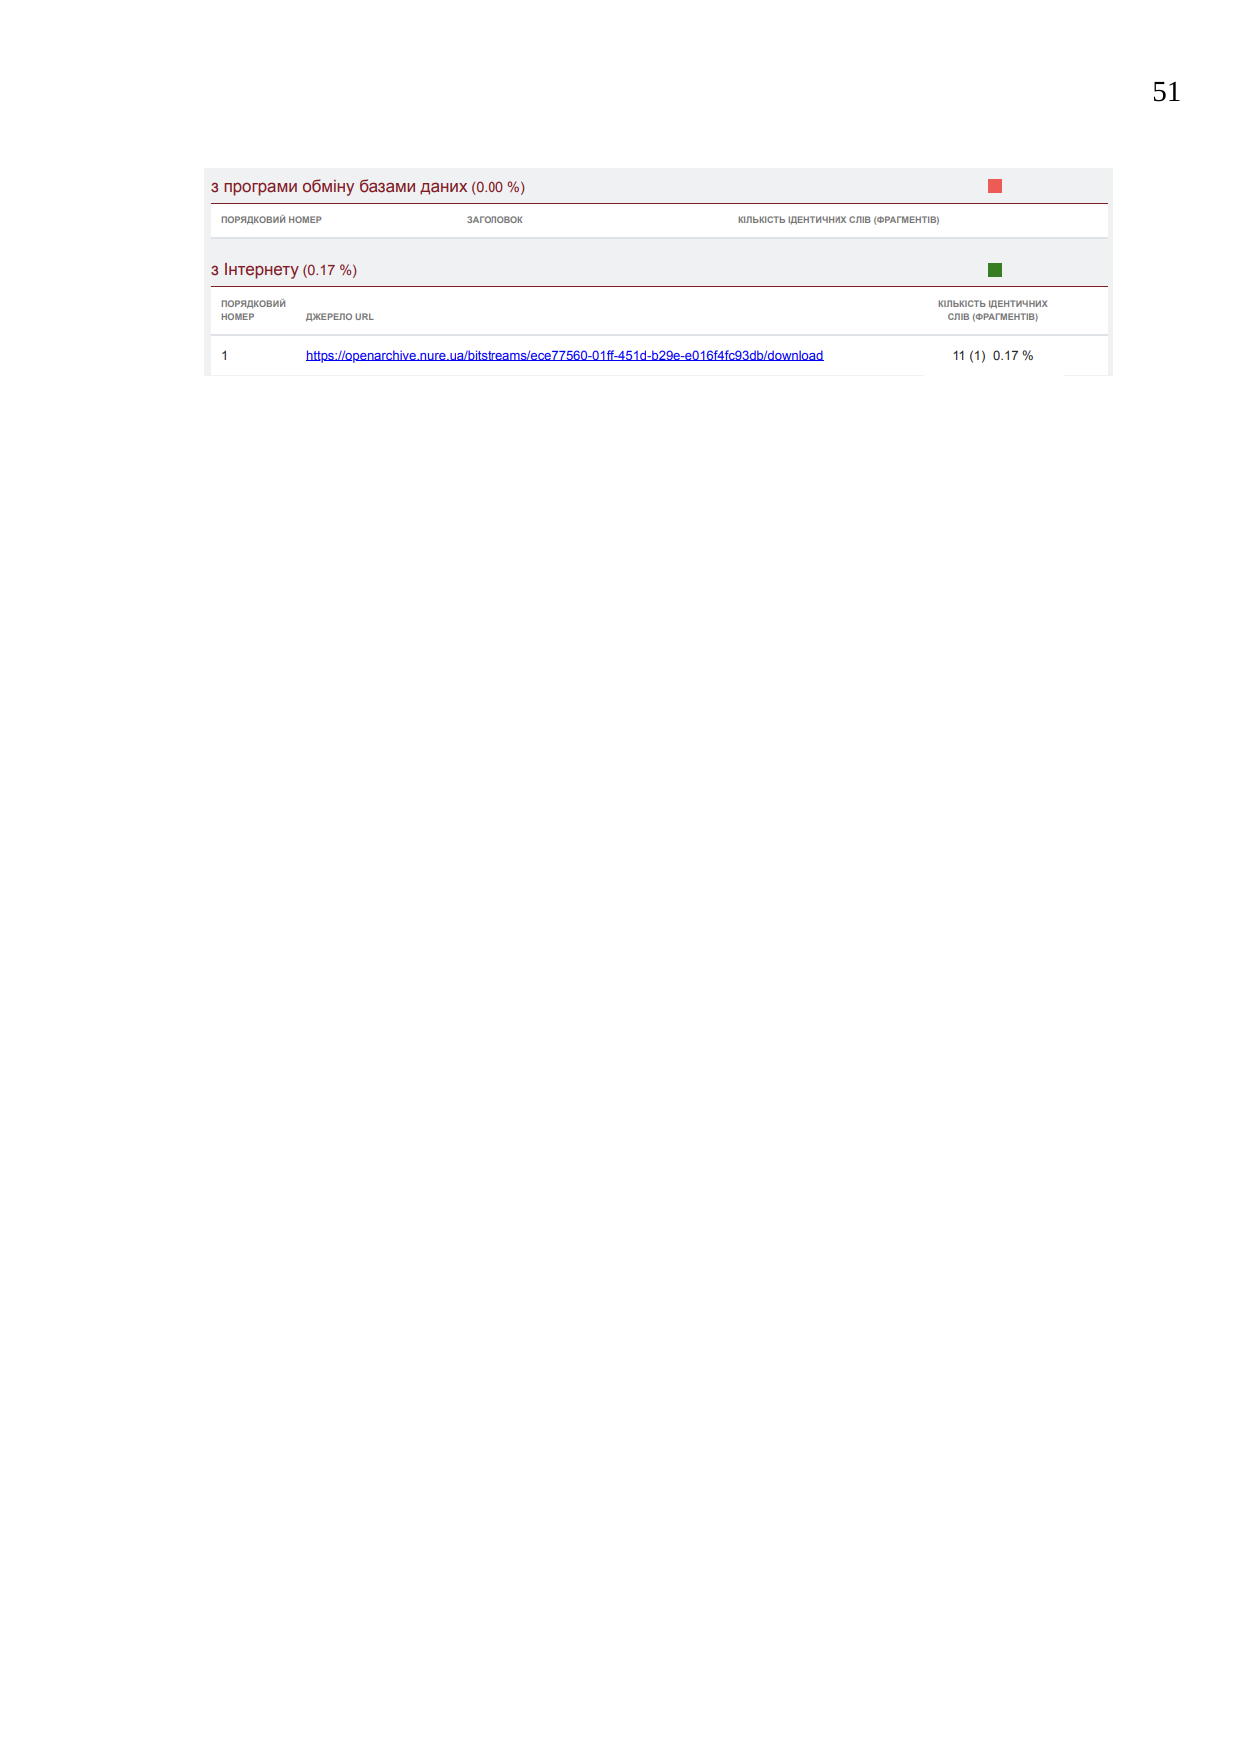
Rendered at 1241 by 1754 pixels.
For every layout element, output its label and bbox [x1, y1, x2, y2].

picture [147, 141, 1182, 380]
